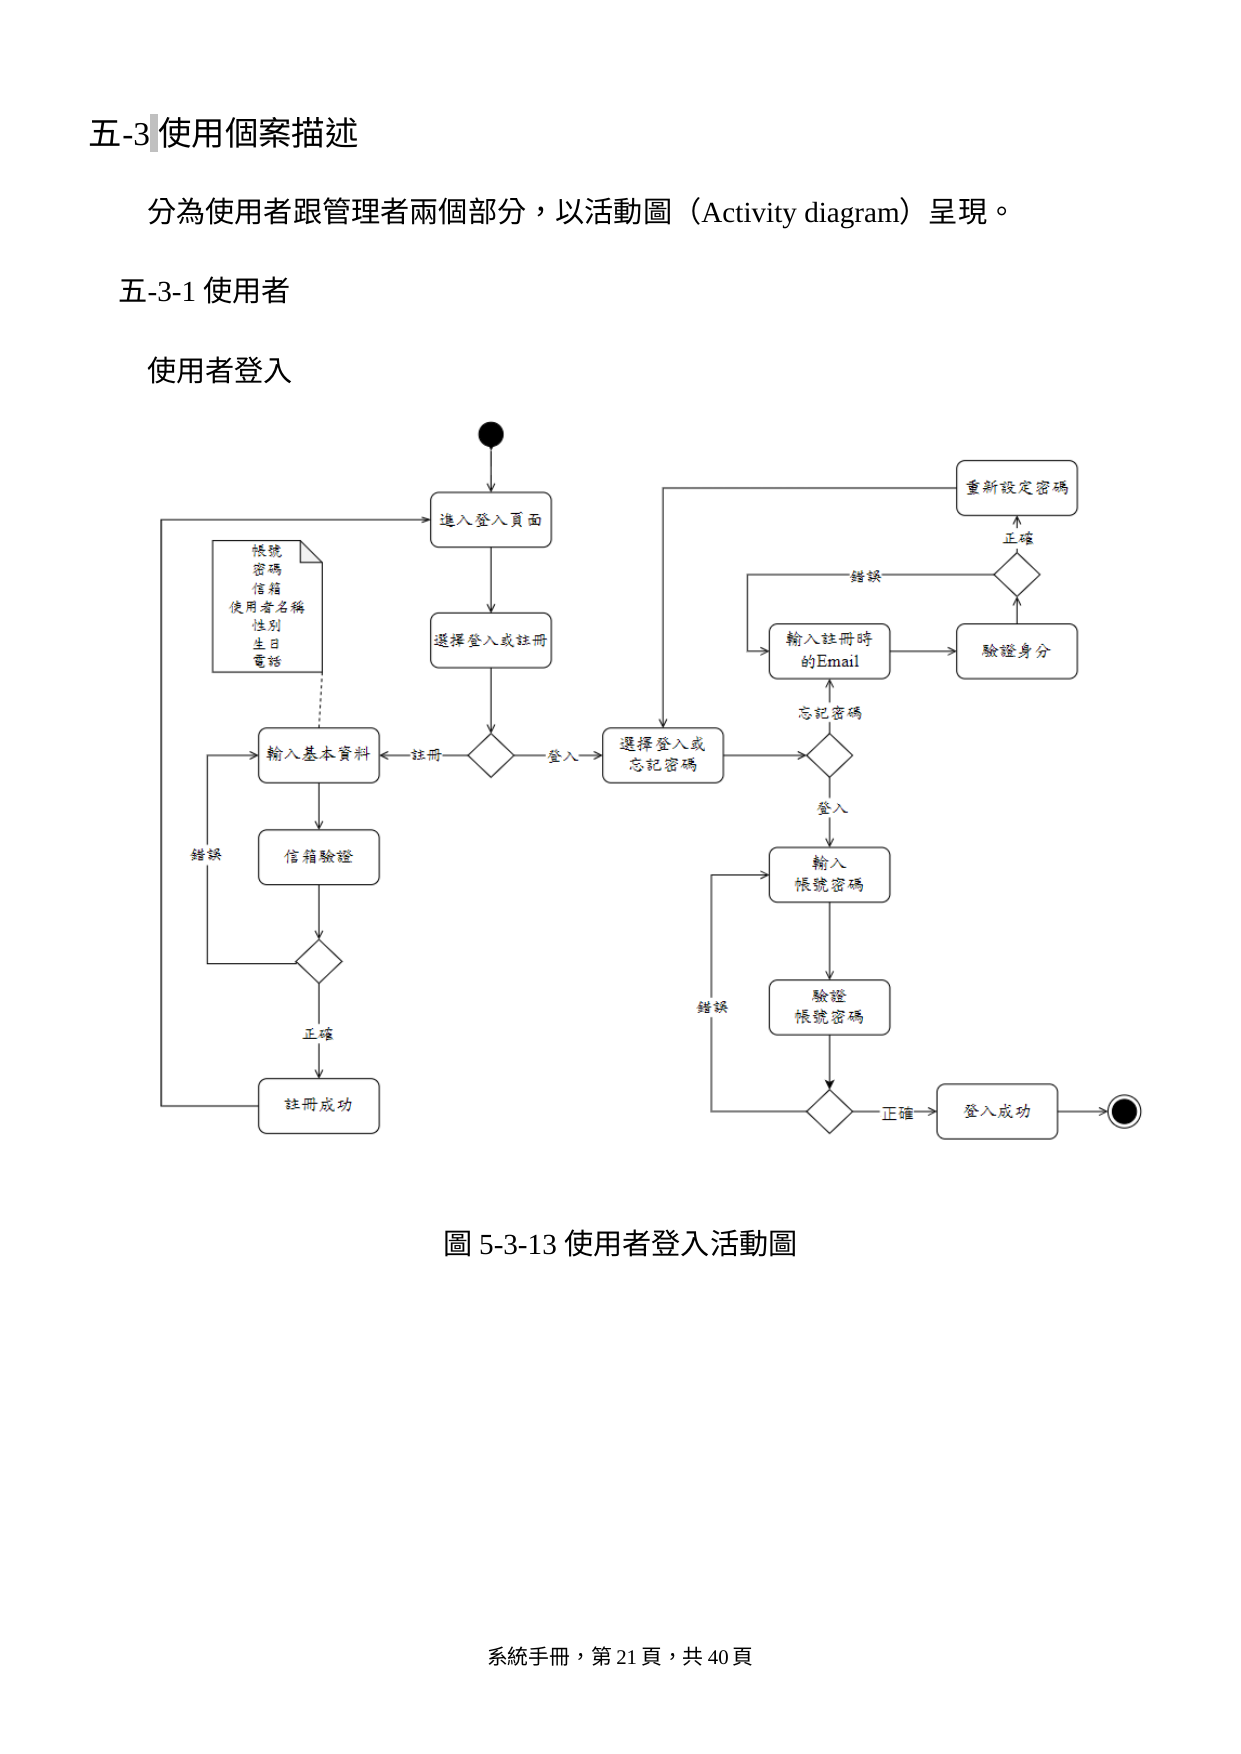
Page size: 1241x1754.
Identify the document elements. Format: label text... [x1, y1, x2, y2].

text 分為使用者跟管理者兩個部分，以活動圖（Activity diagram）呈現。 [89, 170, 1152, 249]
subtitle 使用個案描述 [89, 91, 1152, 170]
subtitle 使用者 [118, 249, 1152, 329]
picture [88, 408, 1179, 1171]
text 使用者登入 [89, 329, 1152, 408]
